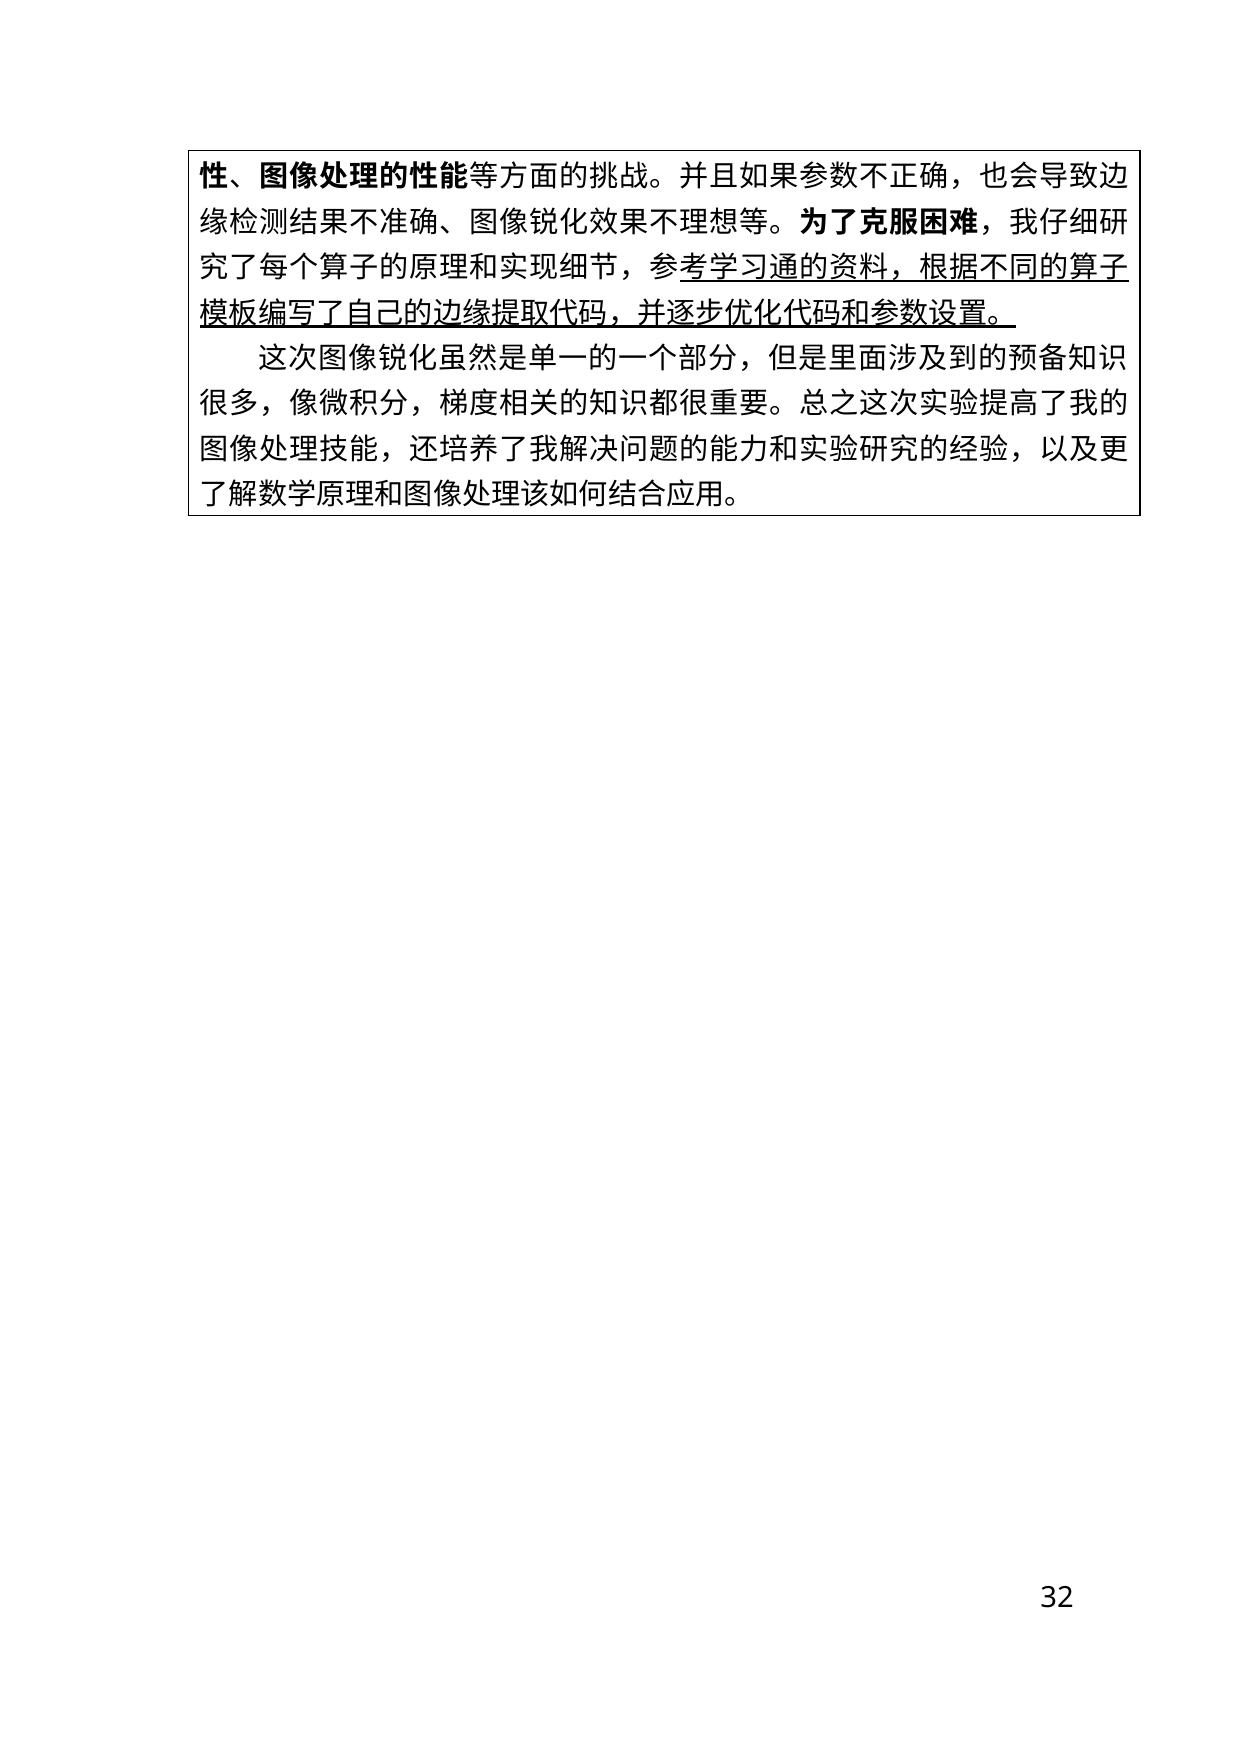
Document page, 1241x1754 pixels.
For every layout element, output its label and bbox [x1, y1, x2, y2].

table_cell [189, 151, 1139, 515]
